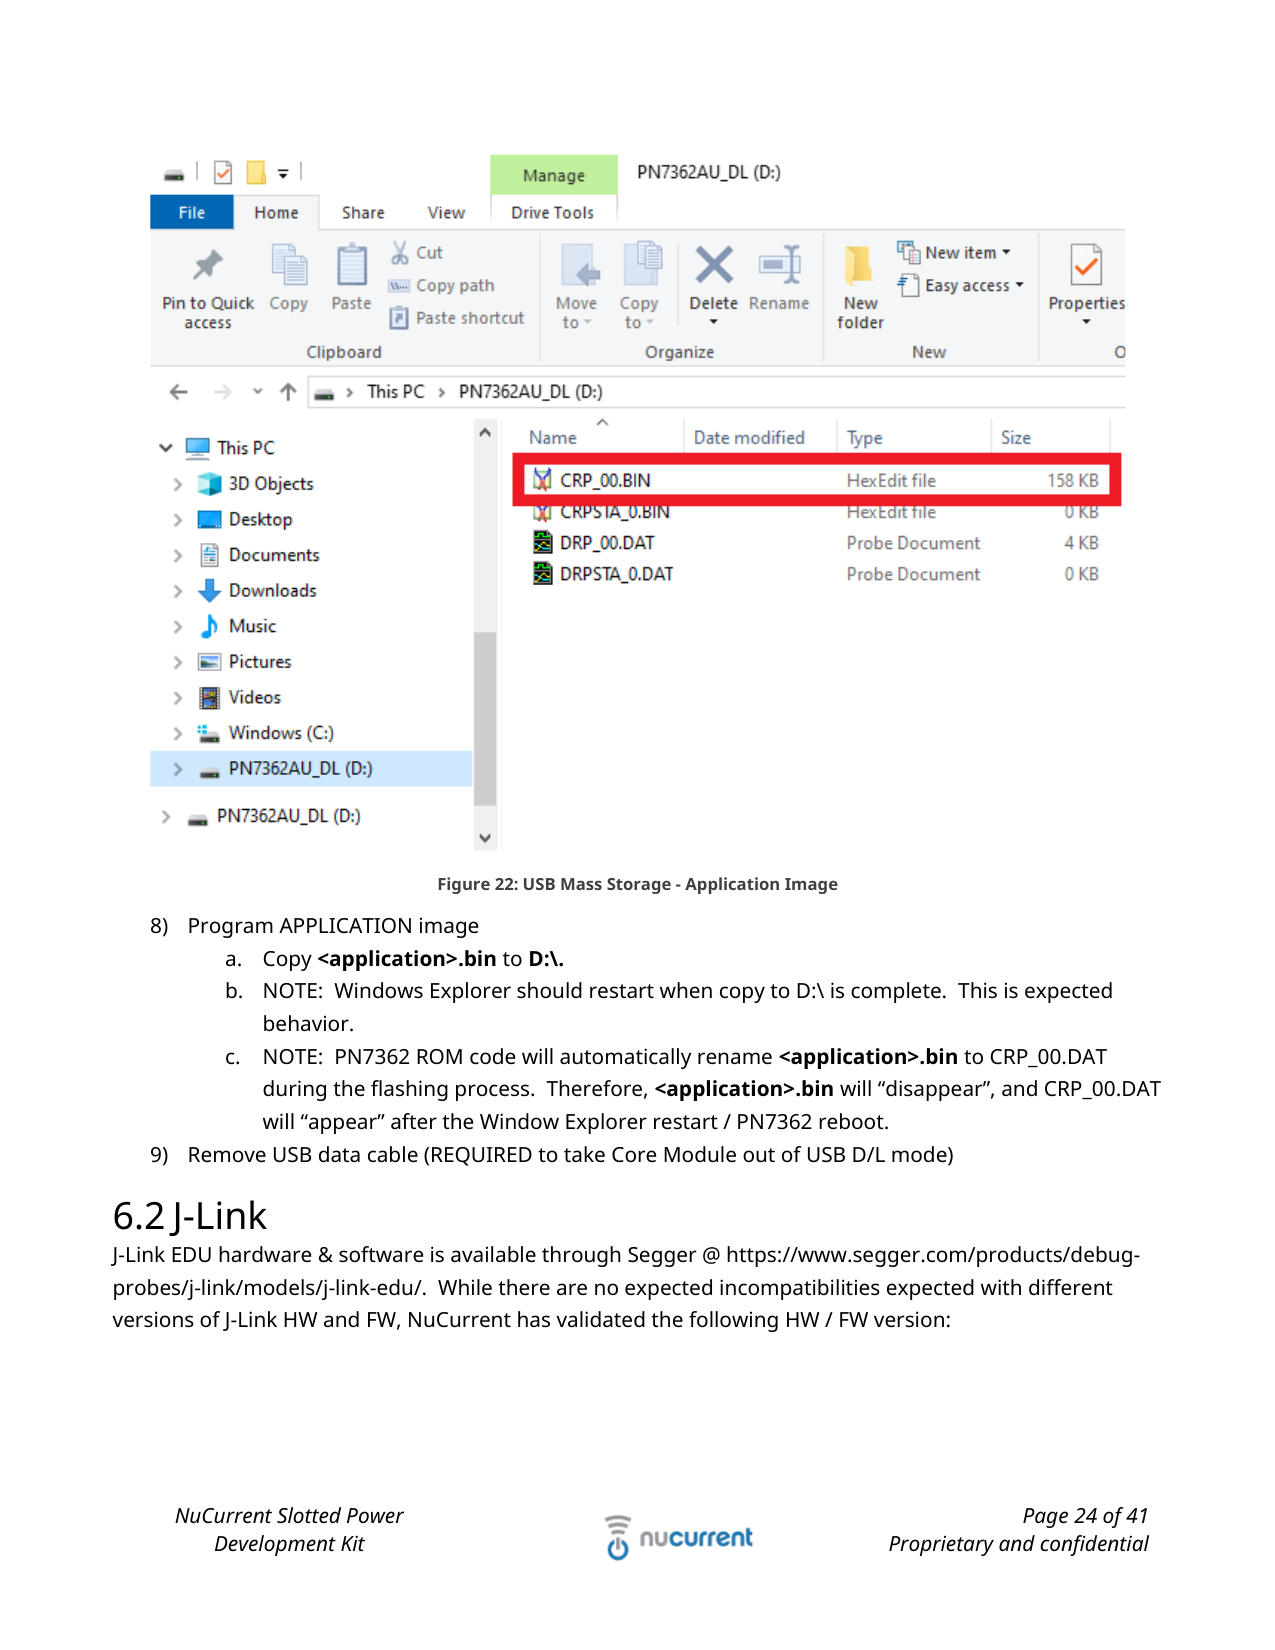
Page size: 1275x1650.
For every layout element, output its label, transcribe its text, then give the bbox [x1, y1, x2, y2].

subtitle J-Link [112, 1189, 1162, 1240]
list Copy <application>.bin to D:\. [225, 944, 1162, 972]
list Program APPLICATION image [150, 911, 1162, 940]
list NOTE: PN7362 ROM code will automatically rename <application>.bin to CRP_00.DAT during the flashing process. Therefore, <application>.bin will “disappear”, and CRP_00.DAT will “appear” after the Window Explorer restart / PN7362 reboot. [225, 1042, 1162, 1136]
list NOTE: Windows Explorer should restart when copy to D:\ is complete. This is expected behavior. [225, 977, 1162, 1038]
text J-Link EDU hardware & software is available through Segger @ https://www.segger.com/products/debug-probes/j-link/models/j-link-edu/. While there are no expected incompatibilities expected with different versions of J-Link HW and FW, NuCurrent has validated the following HW / FW version: [112, 1240, 1162, 1334]
picture [149, 150, 1126, 852]
picture [588, 1501, 771, 1579]
text Figure 22: USB Mass Storage - Application Image [112, 872, 1162, 895]
list Remove USB data cable (REQUIRED to take Core Module out of USB D/L mode) [150, 1140, 1162, 1168]
